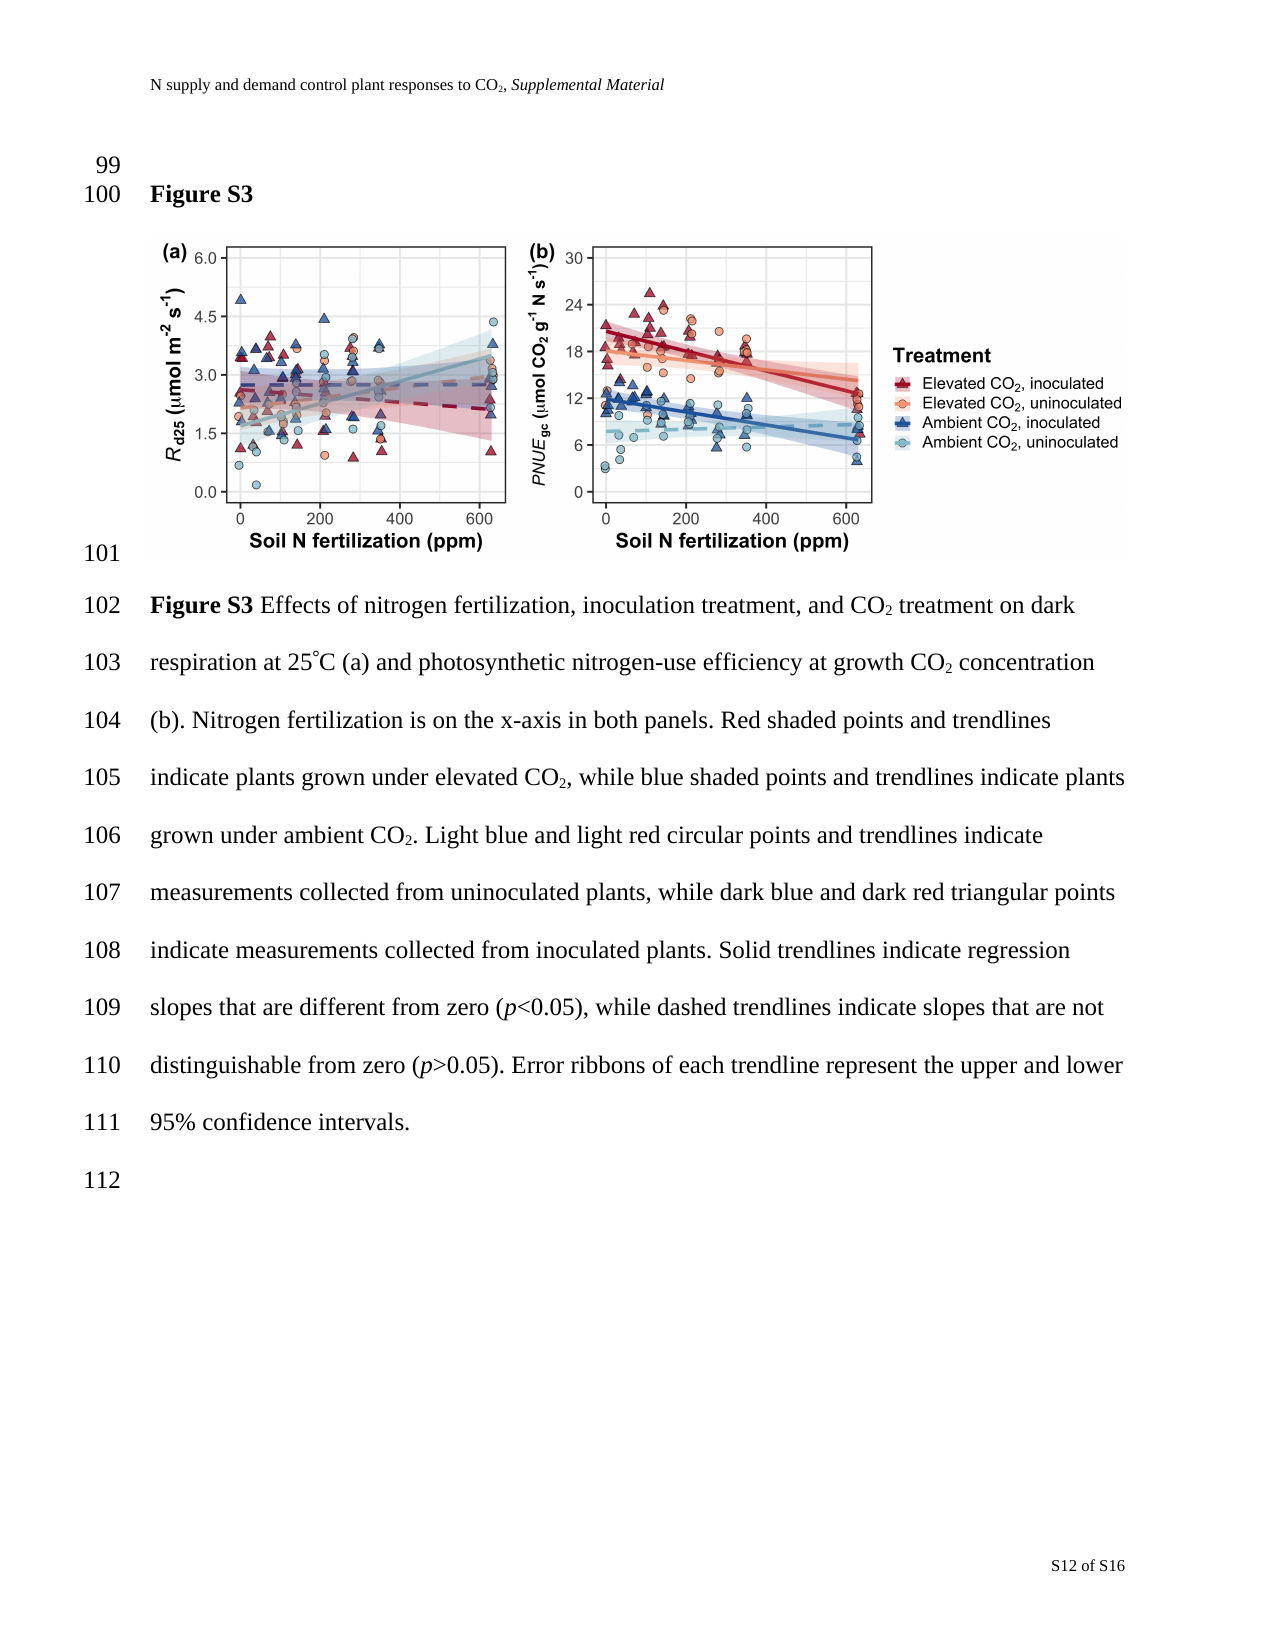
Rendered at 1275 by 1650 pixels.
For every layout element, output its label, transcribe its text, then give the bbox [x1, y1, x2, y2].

text Figure S3 Effects of nitrogen fertilization, inoculation treatment, and CO2 treatment on dark respiration at 25C (a) and photosynthetic nitrogen-use efficiency at growth CO2 concentration (b). Nitrogen fertilization is on the x-axis in both panels. Red shaded points and trendlines indicate plants grown under elevated CO2, while blue shaded points and trendlines indicate plants grown under ambient CO2. Light blue and light red circular points and trendlines indicate measurements collected from uninoculated plants, while dark blue and dark red triangular points indicate measurements collected from inoculated plants. Solid trendlines indicate regression slopes that are different from zero (p<0.05), while dashed trendlines indicate slopes that are not distinguishable from zero (p>0.05). Error ribbons of each trendline represent the upper and lower 95% confidence intervals. [150, 590, 1125, 1136]
text Figure S3 [150, 179, 1125, 207]
picture [150, 236, 1125, 562]
